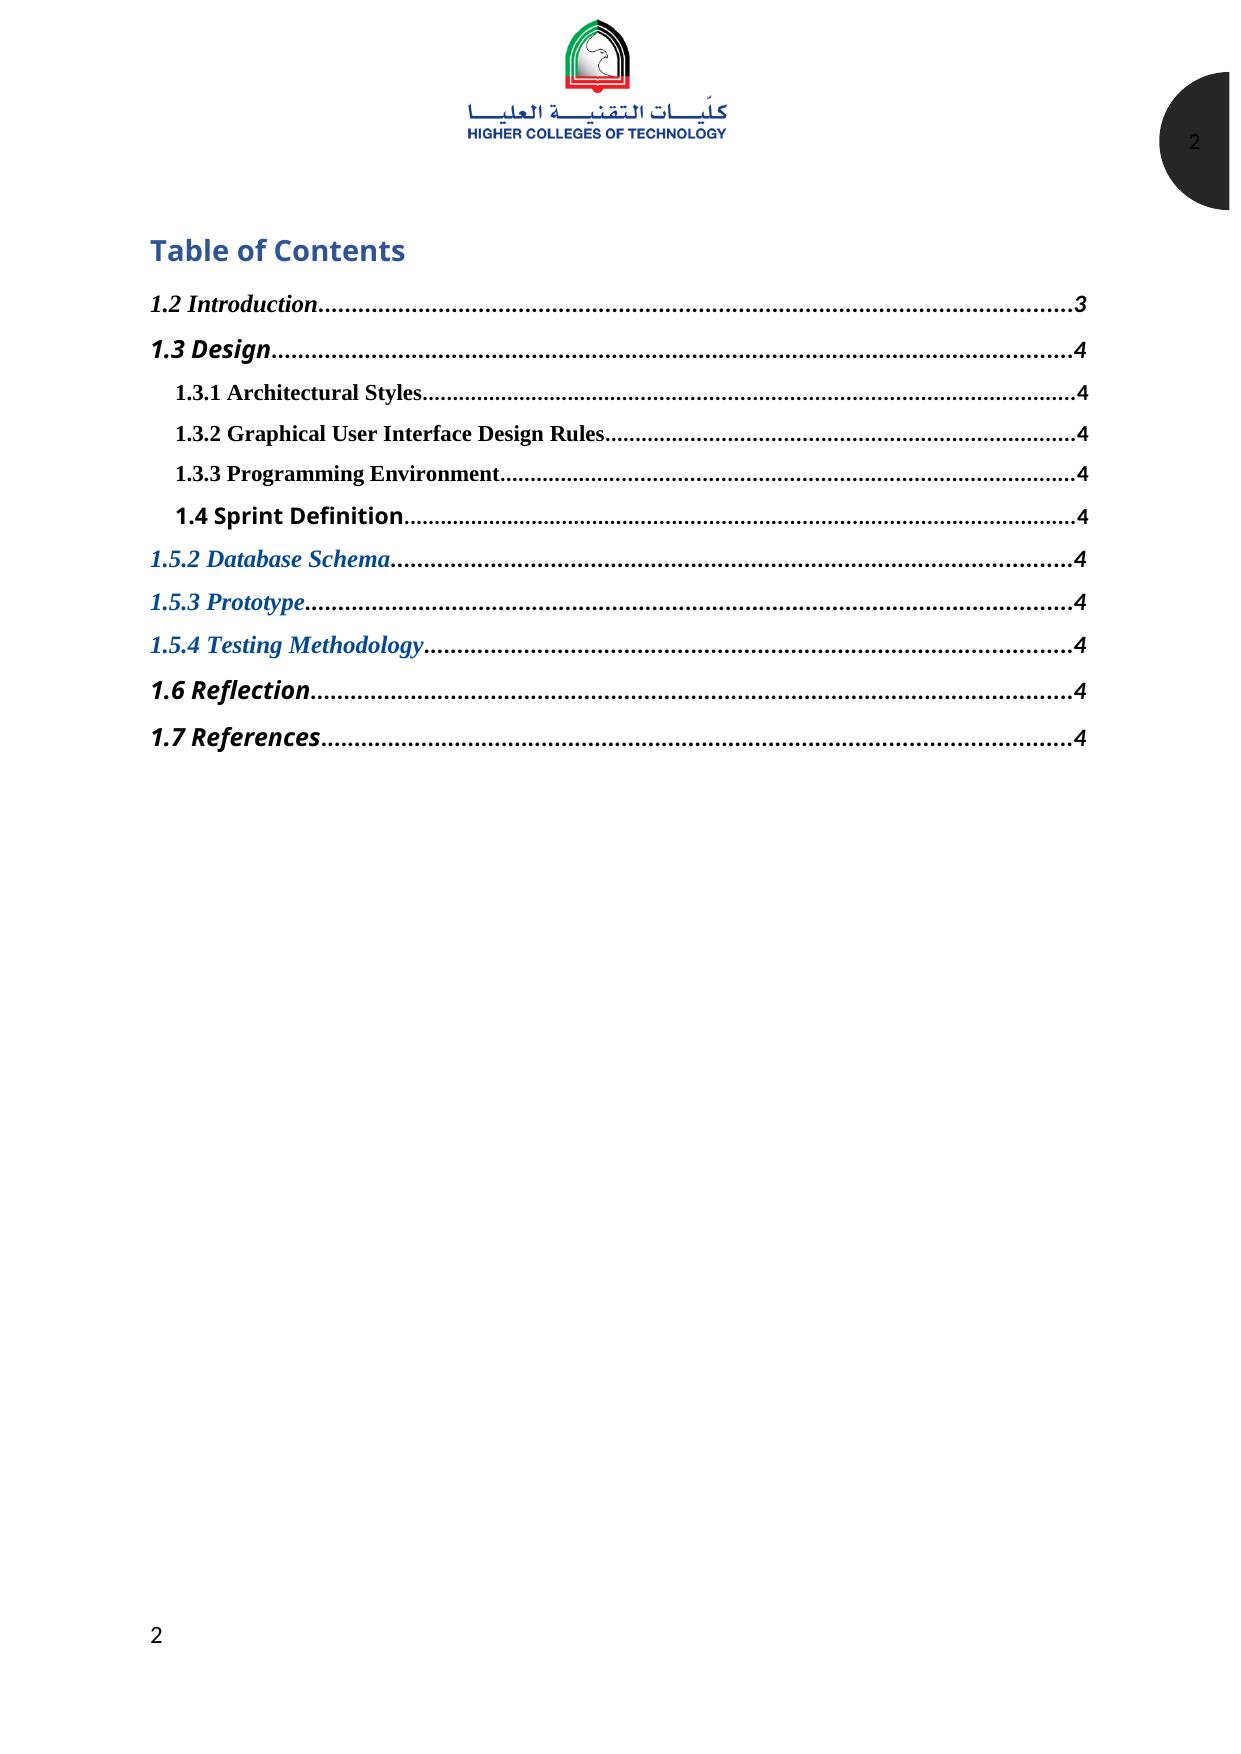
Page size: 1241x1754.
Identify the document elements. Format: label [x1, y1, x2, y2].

picture [468, 19, 727, 139]
